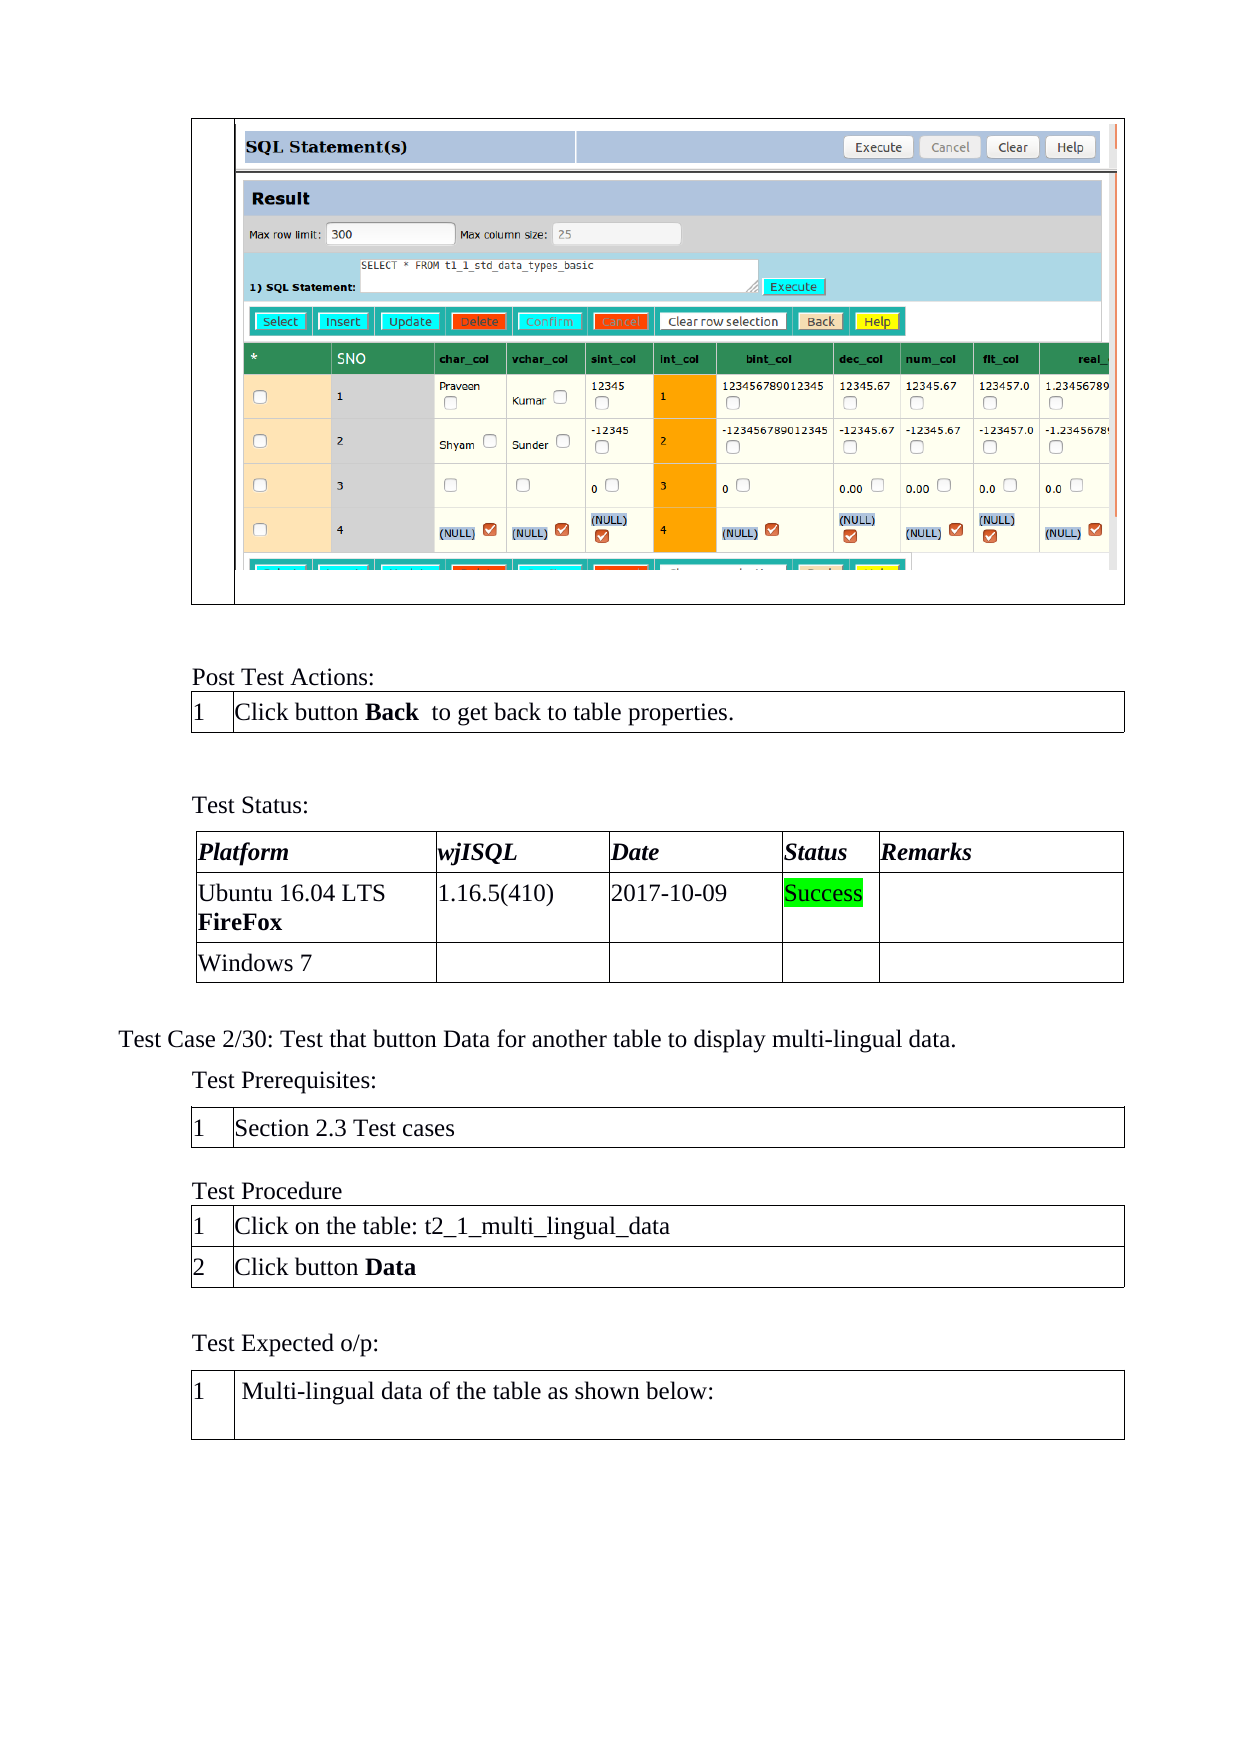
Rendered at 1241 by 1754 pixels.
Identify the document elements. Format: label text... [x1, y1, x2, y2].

table_cell Ubuntu 16.04 LTS FireFox [197, 873, 436, 941]
table_cell [783, 943, 879, 982]
table_cell [880, 873, 1123, 941]
table_cell 2017-10-09 [610, 873, 782, 941]
table_header 1 [192, 119, 234, 604]
table_header 1 [192, 1371, 234, 1439]
table_cell [437, 943, 609, 982]
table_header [235, 119, 1124, 604]
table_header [235, 1371, 1124, 1439]
table_header 1 [192, 692, 233, 732]
picture [235, 124, 1117, 570]
text Test Prerequisites: [118, 1065, 1122, 1094]
text Post Test Actions: [118, 662, 1122, 691]
text Test Case 2/30: Test that button Data for another table to display multi-lingual data. [118, 1024, 1122, 1053]
table_header Date [610, 832, 782, 872]
table_header 1 [192, 1206, 233, 1246]
text Test Status: [118, 790, 1122, 819]
table_cell 1.16.5(410) [437, 873, 609, 941]
table_header Click button Back to get back to table properties. [234, 692, 1124, 732]
table_header wjISQL [437, 832, 609, 872]
table_cell Success [783, 873, 879, 941]
text Test Procedure [118, 1176, 1122, 1205]
table_cell [610, 943, 782, 982]
table_header Status [783, 832, 879, 872]
table_cell 2 [192, 1247, 233, 1287]
table_header Remarks [880, 832, 1123, 872]
table_cell Windows 7 [197, 943, 436, 982]
table_cell [880, 943, 1123, 982]
text Test Expected o/p: [118, 1328, 1122, 1357]
table_header Click on the table: t2_1_multi_lingual_data [234, 1206, 1124, 1246]
table_header 1 [192, 1108, 233, 1147]
table_header Platform [197, 832, 436, 872]
table_cell Click button Data [234, 1247, 1124, 1287]
table_header Section 2.3 Test cases [234, 1108, 1124, 1147]
